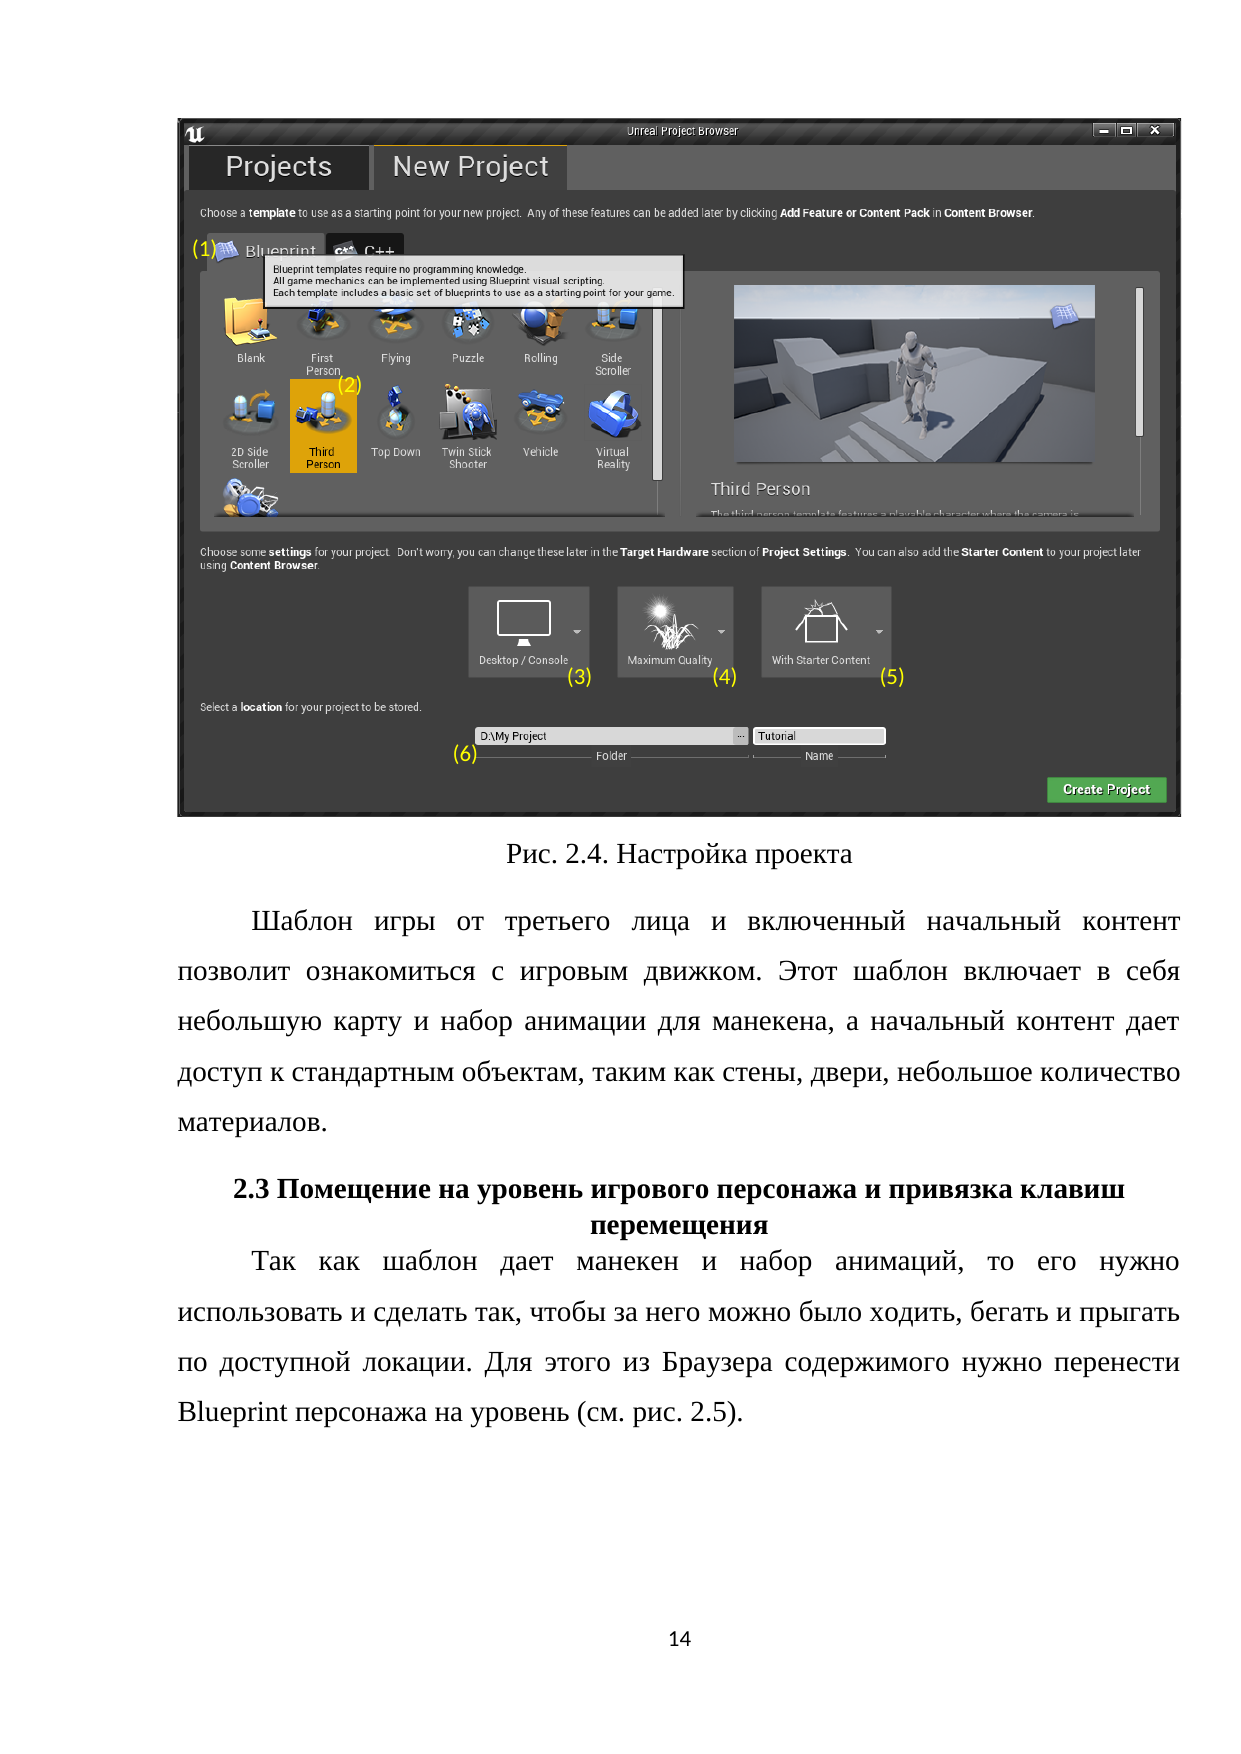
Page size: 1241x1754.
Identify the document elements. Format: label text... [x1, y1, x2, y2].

subtitle 2.3 Помещение на уровень игрового персонажа и привязка клавиш перемещения [177, 1171, 1181, 1241]
text Шаблон игры от третьего лица и включенный начальный контент позволит ознакомиться с игровым движком. Этот шаблон включает в себя небольшую карту и набор анимации для манекена, а начальный контент дает доступ к стандартным объектам, таким как стены, двери, небольшое количество материалов. [177, 903, 1181, 1138]
picture [177, 118, 1182, 817]
text Так как шаблон дает манекен и набор анимаций, то его нужно использовать и сделать так, чтобы за него можно было ходить, бегать и прыгать по доступной локации. Для этого из Браузера содержимого нужно перенести Blueprint персонажа на уровень (см. рис. 2.5). [177, 1243, 1181, 1428]
text Рис. 2.4. Настройка проекта [177, 836, 1181, 869]
